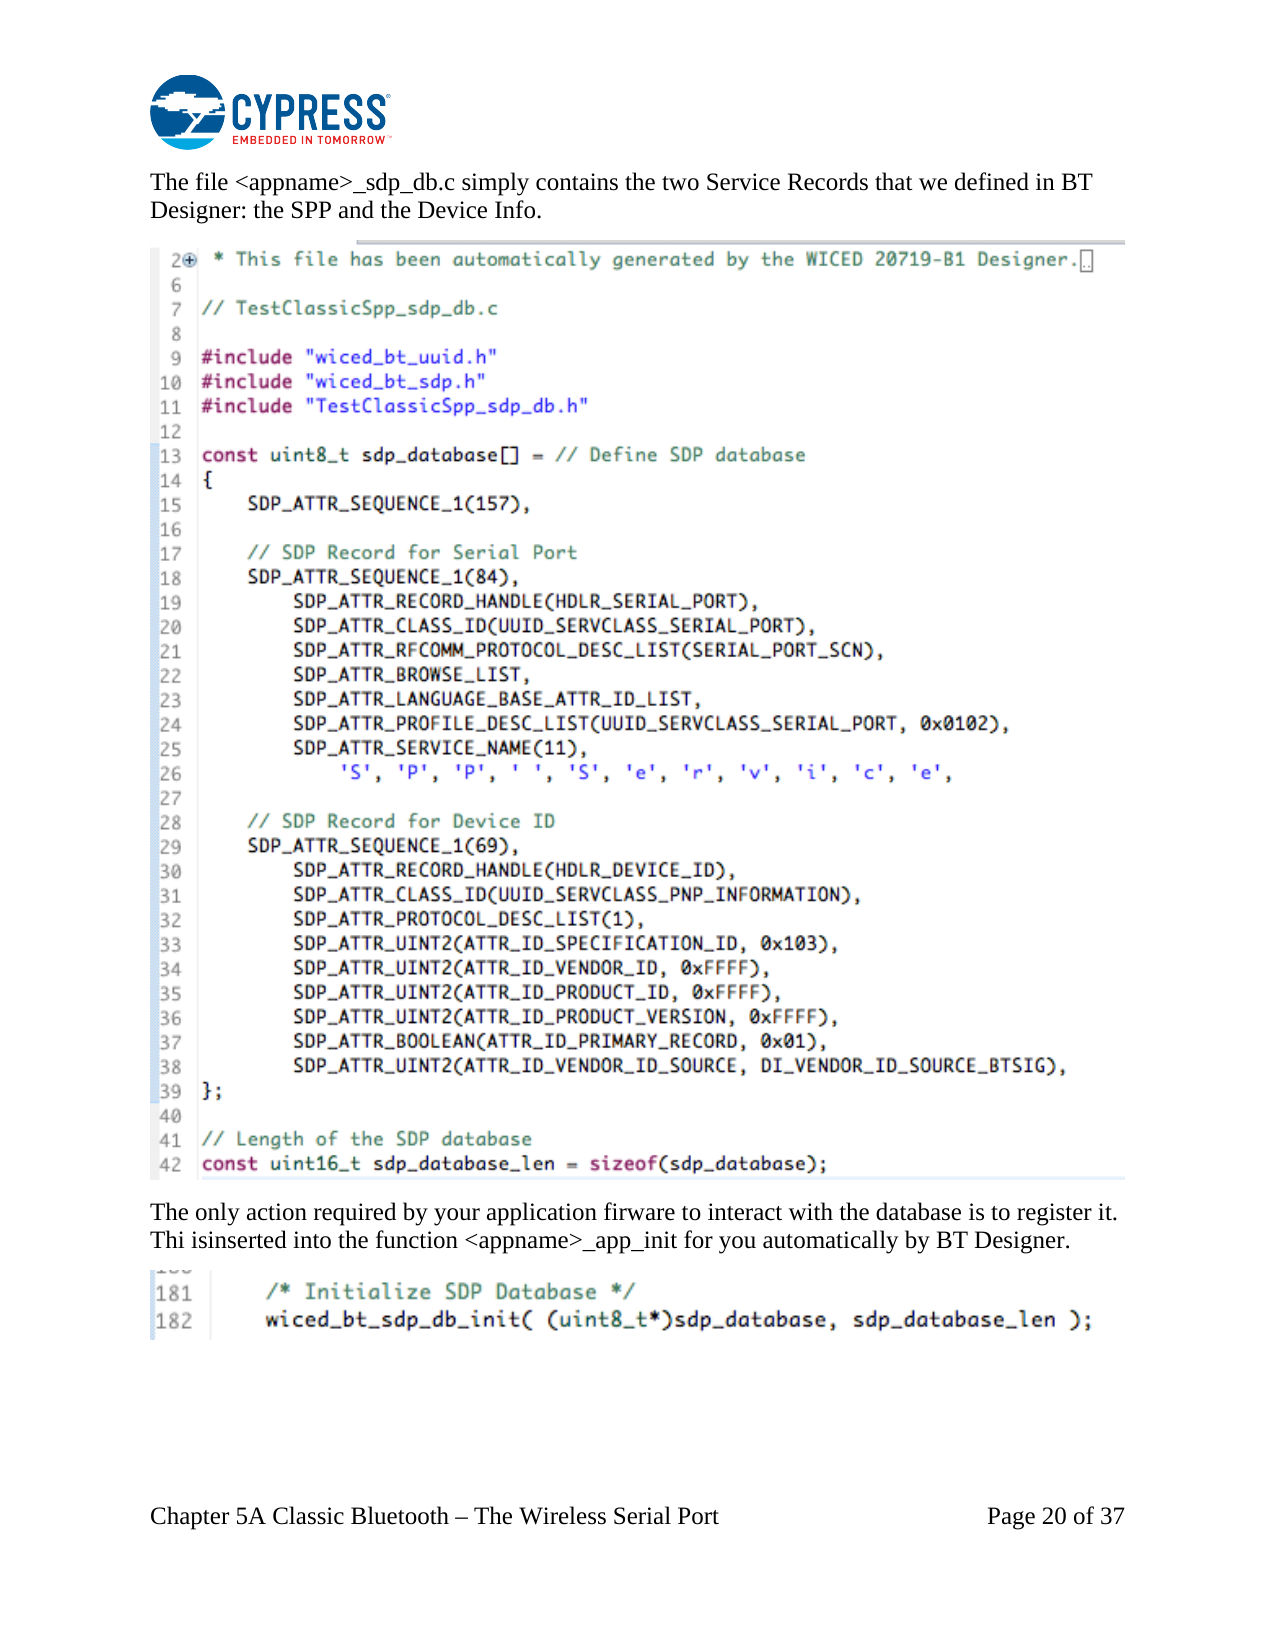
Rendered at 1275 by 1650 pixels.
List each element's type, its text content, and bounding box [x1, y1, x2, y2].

picture [150, 240, 1125, 1180]
picture [150, 1270, 1125, 1340]
text The file <appname>_sdp_db.c simply contains the two Service Records that we defined in BT Designer: the SPP and the Device Info. [150, 167, 1125, 224]
picture [150, 75, 392, 150]
text The only action required by your application firware to interact with the database is to register it. Thi isinserted into the function <appname>_app_init for you automatically by BT Designer. [150, 1197, 1125, 1254]
